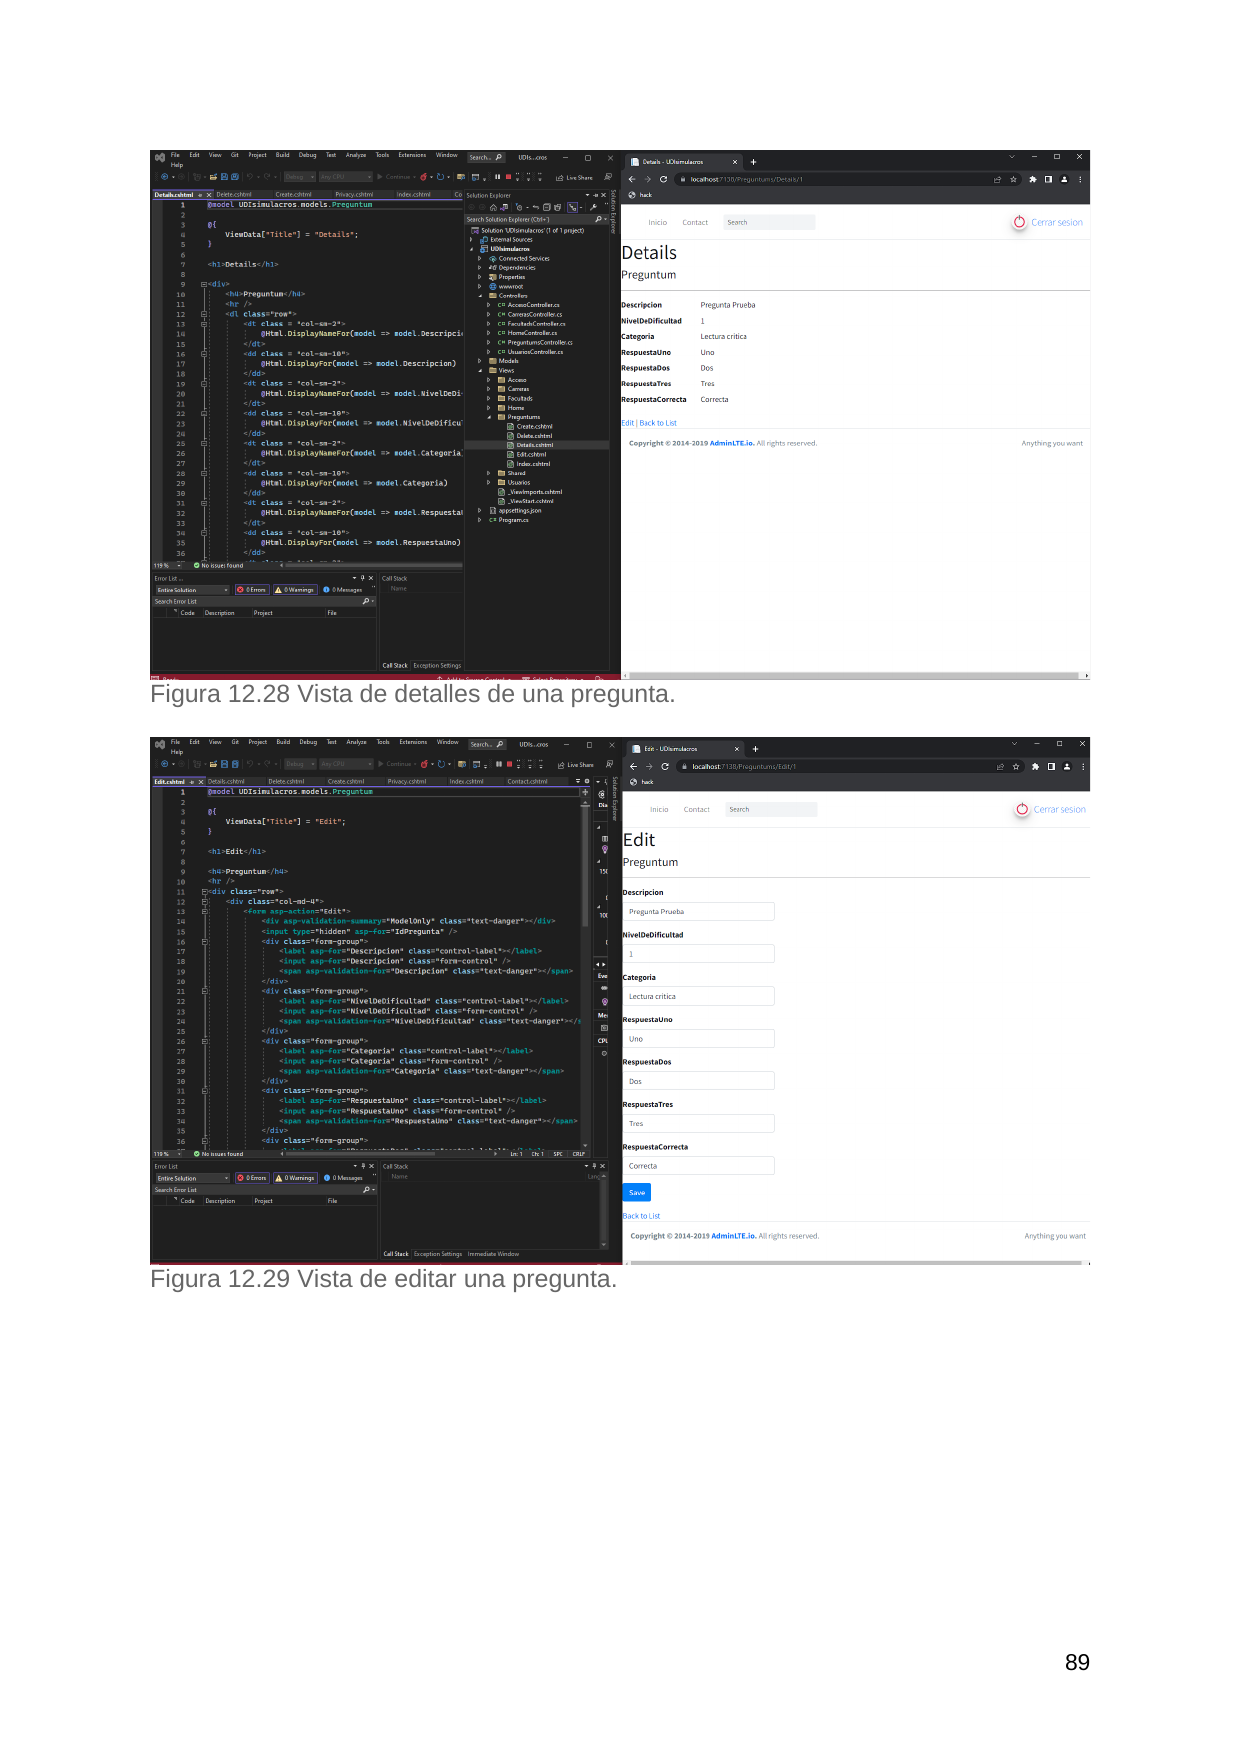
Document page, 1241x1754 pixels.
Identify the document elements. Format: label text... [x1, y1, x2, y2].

picture [150, 737, 1091, 1265]
subtitle Figura 12.29 Vista de editar una pregunta. [150, 1265, 1090, 1293]
subtitle Figura 12.28 Vista de detalles de una pregunta. [150, 680, 1090, 708]
picture [150, 150, 1091, 680]
